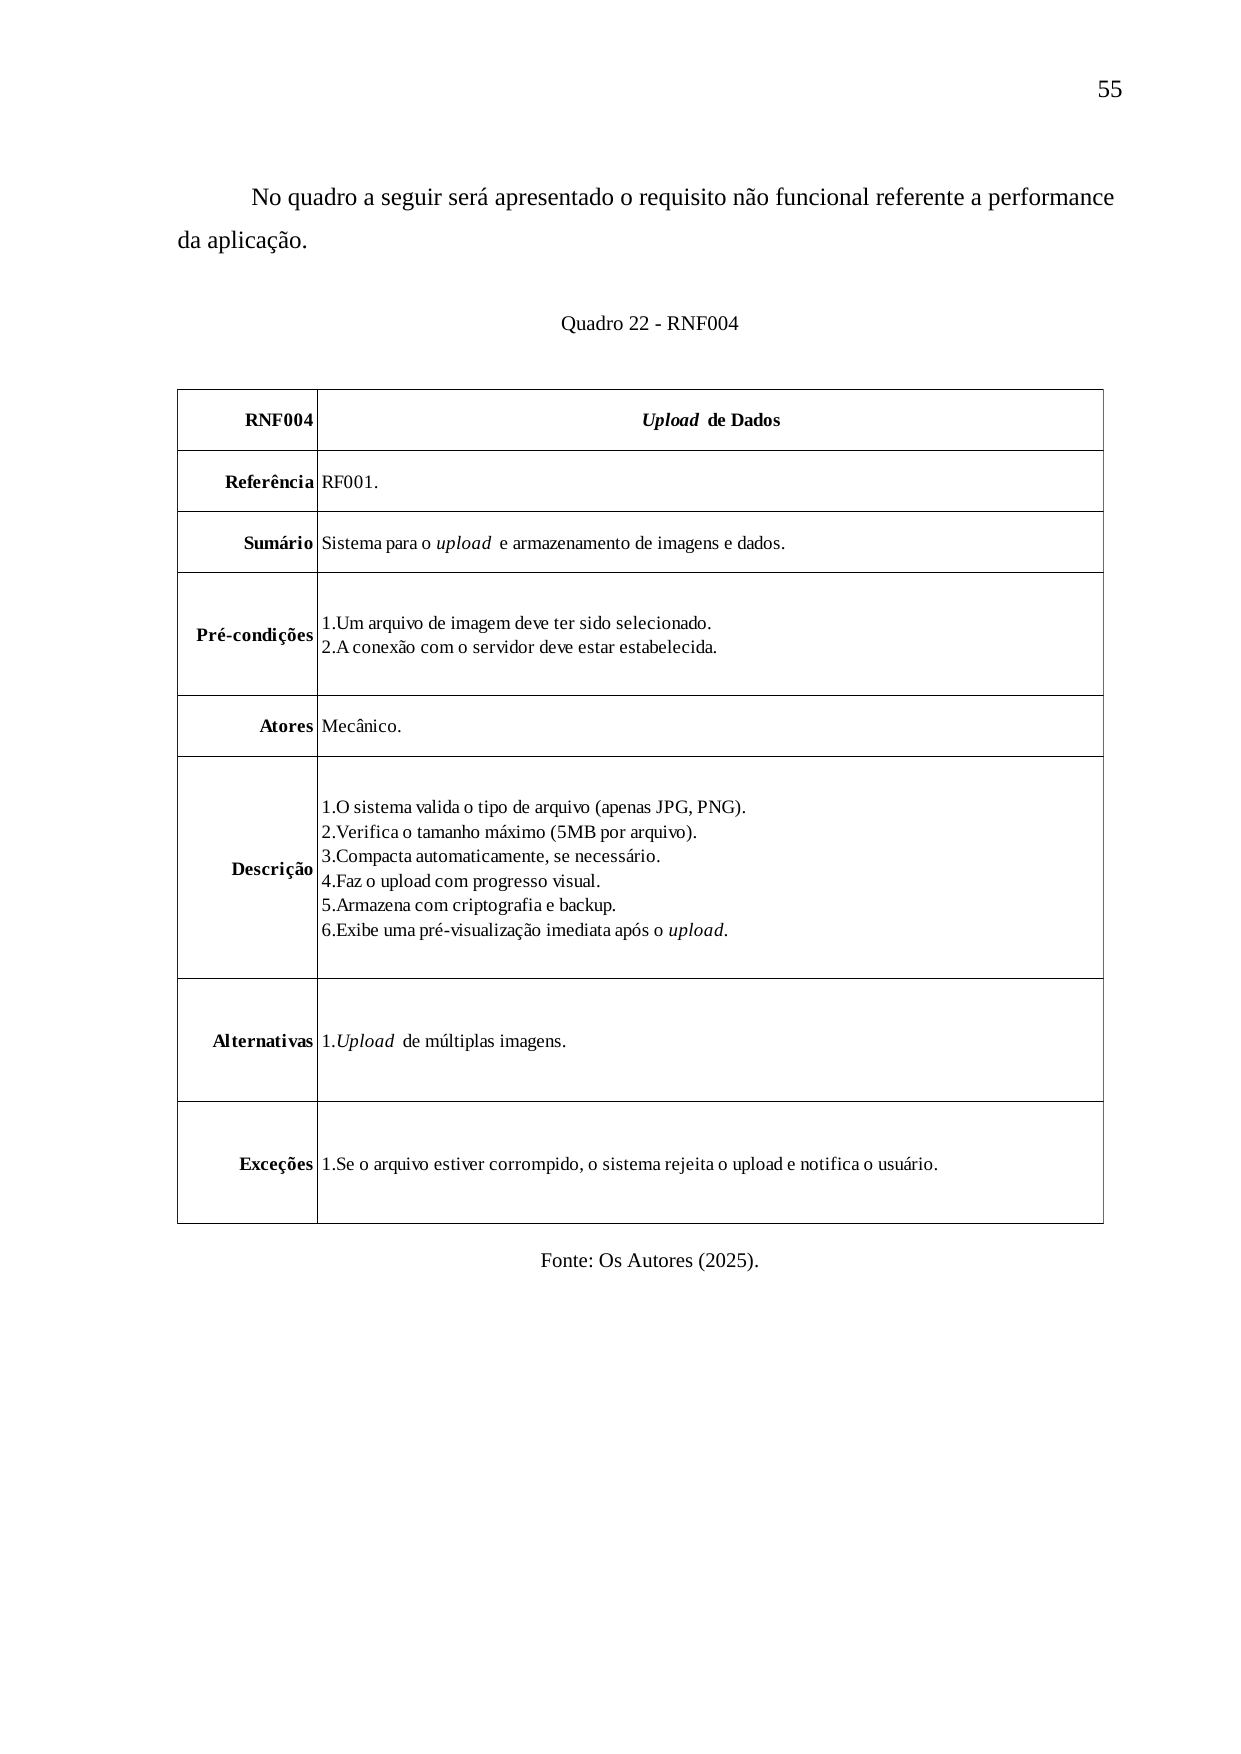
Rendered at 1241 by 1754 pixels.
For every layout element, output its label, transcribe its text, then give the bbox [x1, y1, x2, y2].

text Fonte: Os Autores (2025). [177, 1248, 1122, 1272]
text Quadro 22 - RNF004 [177, 311, 1122, 335]
text No quadro a seguir será apresentado o requisito não funcional referente a performance da aplicação. [177, 182, 1122, 253]
